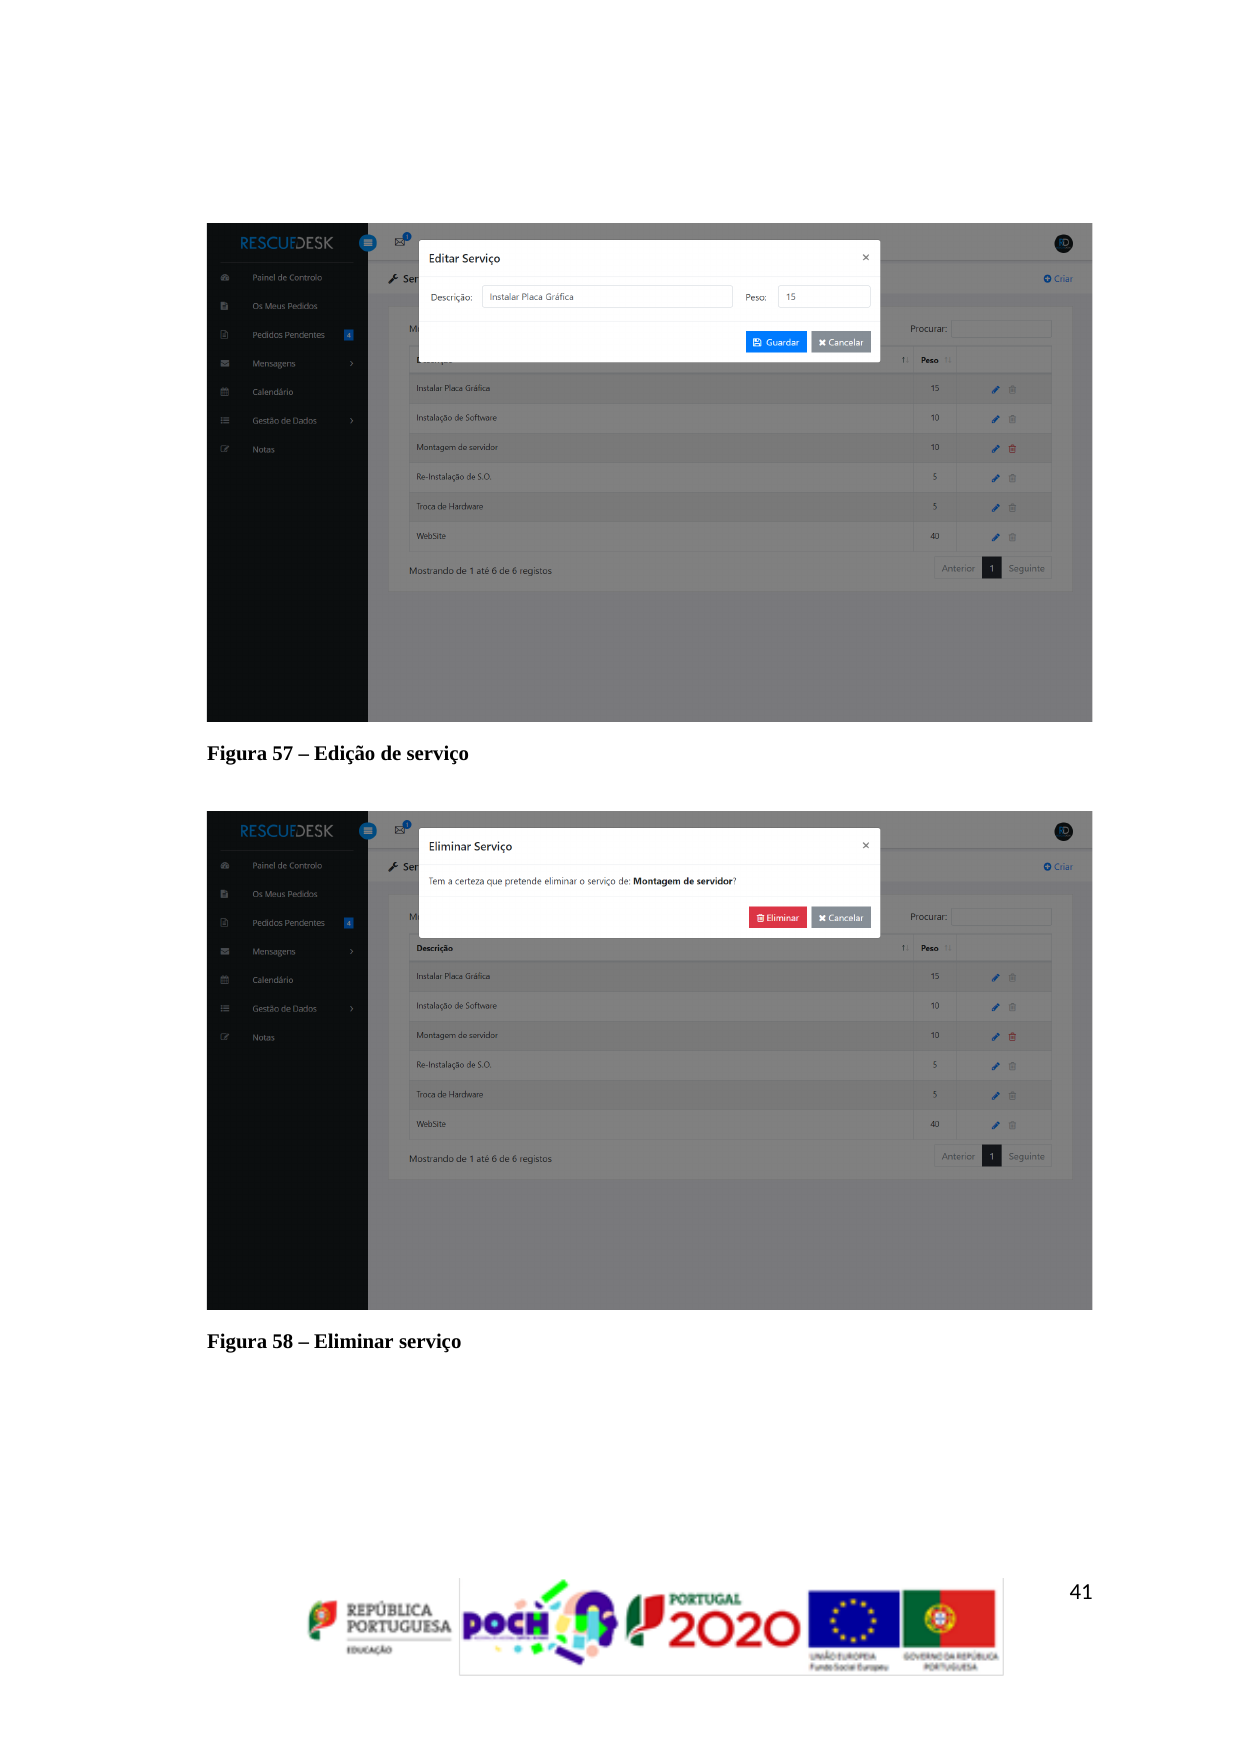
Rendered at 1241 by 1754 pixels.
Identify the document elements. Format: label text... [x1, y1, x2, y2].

picture [295, 1578, 1006, 1678]
picture [206, 223, 1093, 722]
text Figura 58 – Eliminar serviço [207, 1329, 1092, 1353]
picture [206, 811, 1093, 1310]
text Figura 57 – Edição de serviço [207, 741, 1092, 765]
